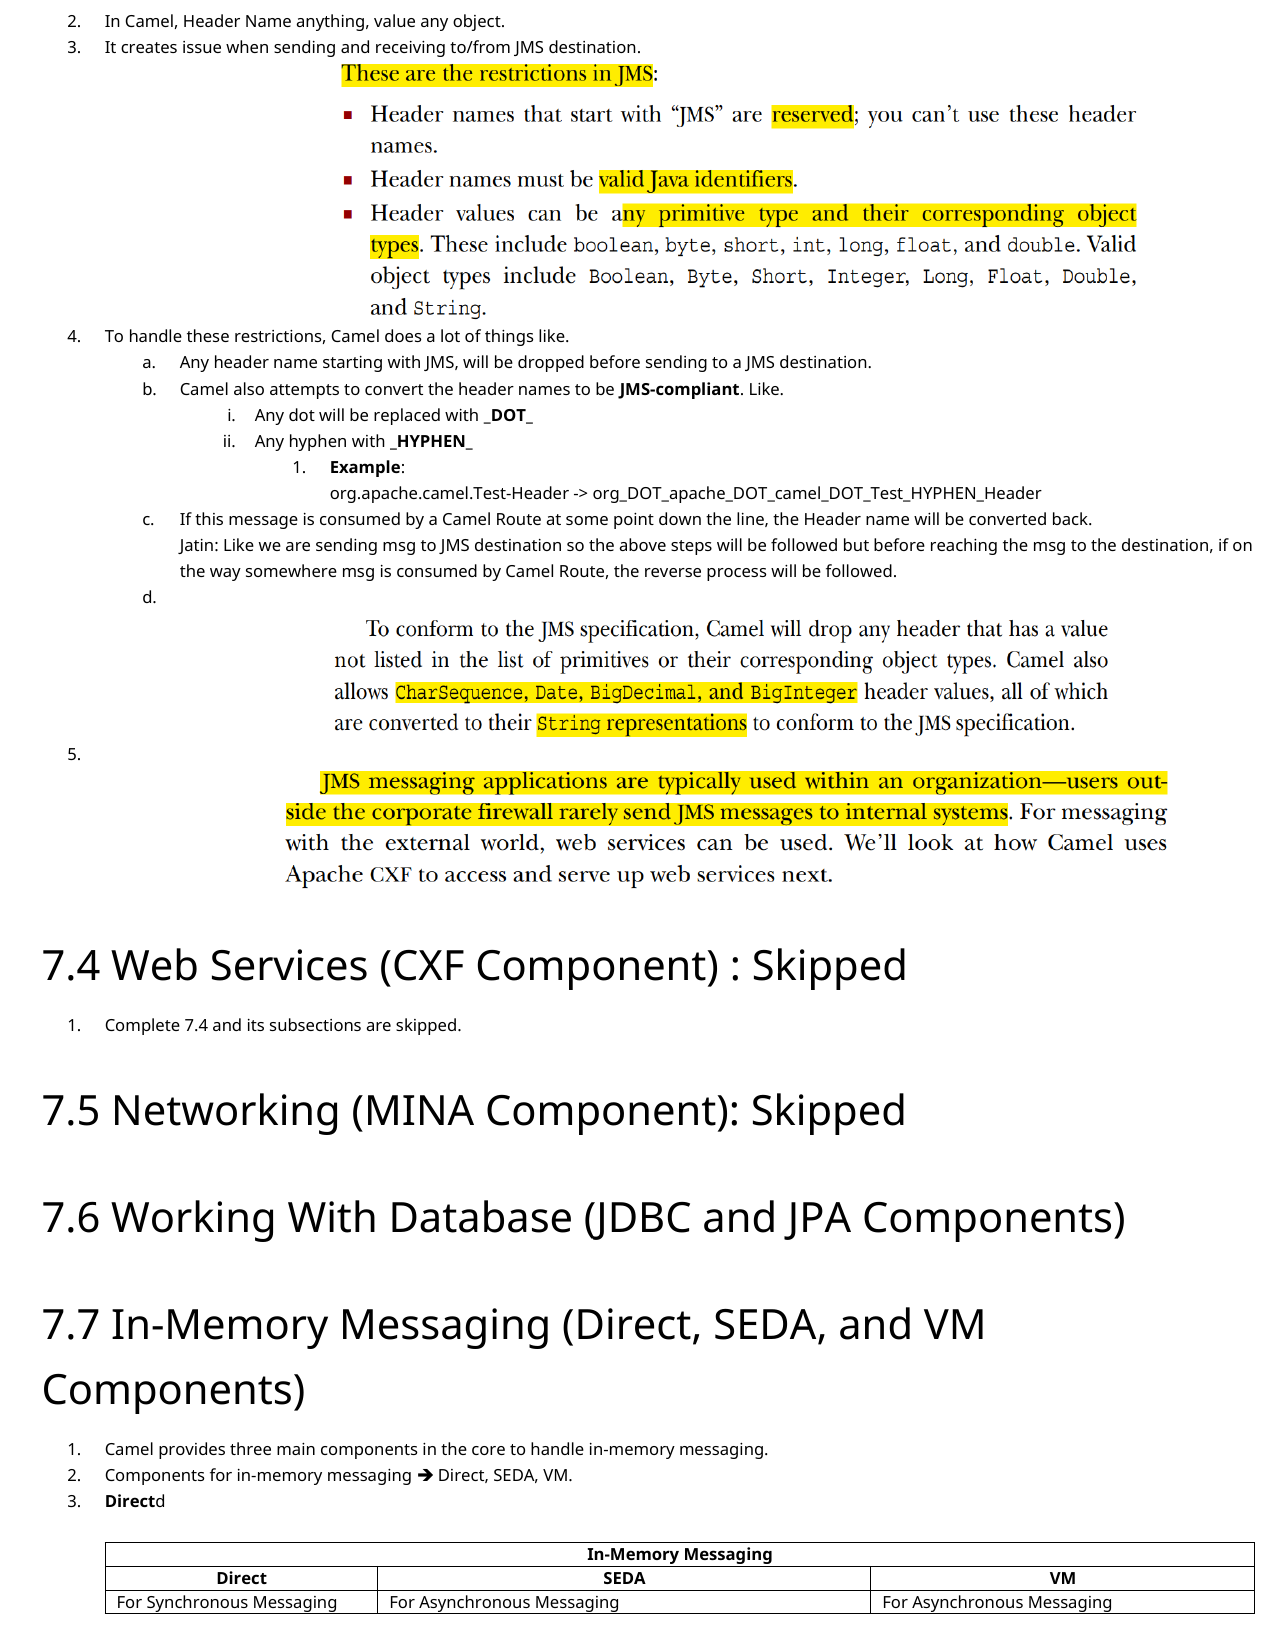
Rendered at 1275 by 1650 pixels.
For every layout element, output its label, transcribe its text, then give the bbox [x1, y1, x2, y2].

list If this message is consumed by a Camel Route at some point down the line, the Header name will be converted back. Jatin: Like we are sending msg to JMS destination so the above steps will be followed but before reaching the msg to the destination, if on the way somewhere msg is consumed by Camel Route, the reverse process will be followed. [142, 507, 1255, 582]
list Directd [67, 1490, 1255, 1513]
subtitle 7.4 Web Services (CXF Component) : Skipped [41, 936, 1255, 992]
list Camel also attempts to convert the header names to be JMS-compliant. Like. [142, 377, 1255, 400]
list Example: org.apache.camel.Test-Header -> org_DOT_apache_DOT_camel_DOT_Test_HYPHEN_Header [292, 455, 1255, 504]
picture [67, 769, 1275, 891]
table_header In-Memory Messaging [106, 1543, 1254, 1566]
subtitle 7.6 Working With Database (JDBC and JPA Components) [41, 1188, 1255, 1245]
table_cell SEDA [378, 1567, 870, 1589]
table_cell Direct [106, 1567, 377, 1589]
subtitle 7.7 In-Memory Messaging (Direct, SEDA, and VM Components) [41, 1295, 1255, 1417]
list Any hyphen with _HYPHEN_ [236, 429, 1255, 452]
list Components for in-memory messaging Direct, SEDA, VM. [67, 1464, 1255, 1487]
list Any dot will be replaced with _DOT_ [236, 403, 1255, 426]
list Any header name starting with JMS, will be dropped before sending to a JMS destination. [142, 351, 1255, 374]
table_cell For Asynchronous Messaging [378, 1591, 870, 1613]
table_cell For Synchronous Messaging [106, 1591, 377, 1613]
subtitle 7.5 Networking (MINA Component): Skipped [41, 1081, 1255, 1138]
picture [104, 61, 1267, 322]
list Complete 7.4 and its subsections are skipped. [67, 1013, 1255, 1036]
list Camel provides three main components in the core to handle in-memory messaging. [67, 1438, 1255, 1461]
picture [142, 611, 1237, 740]
list To handle these restrictions, Camel does a lot of things like. [67, 325, 1255, 348]
list In Camel, Header Name anything, value any object. [67, 9, 1255, 32]
table_cell For Asynchronous Messaging [871, 1591, 1254, 1613]
table_cell VM [871, 1567, 1254, 1589]
